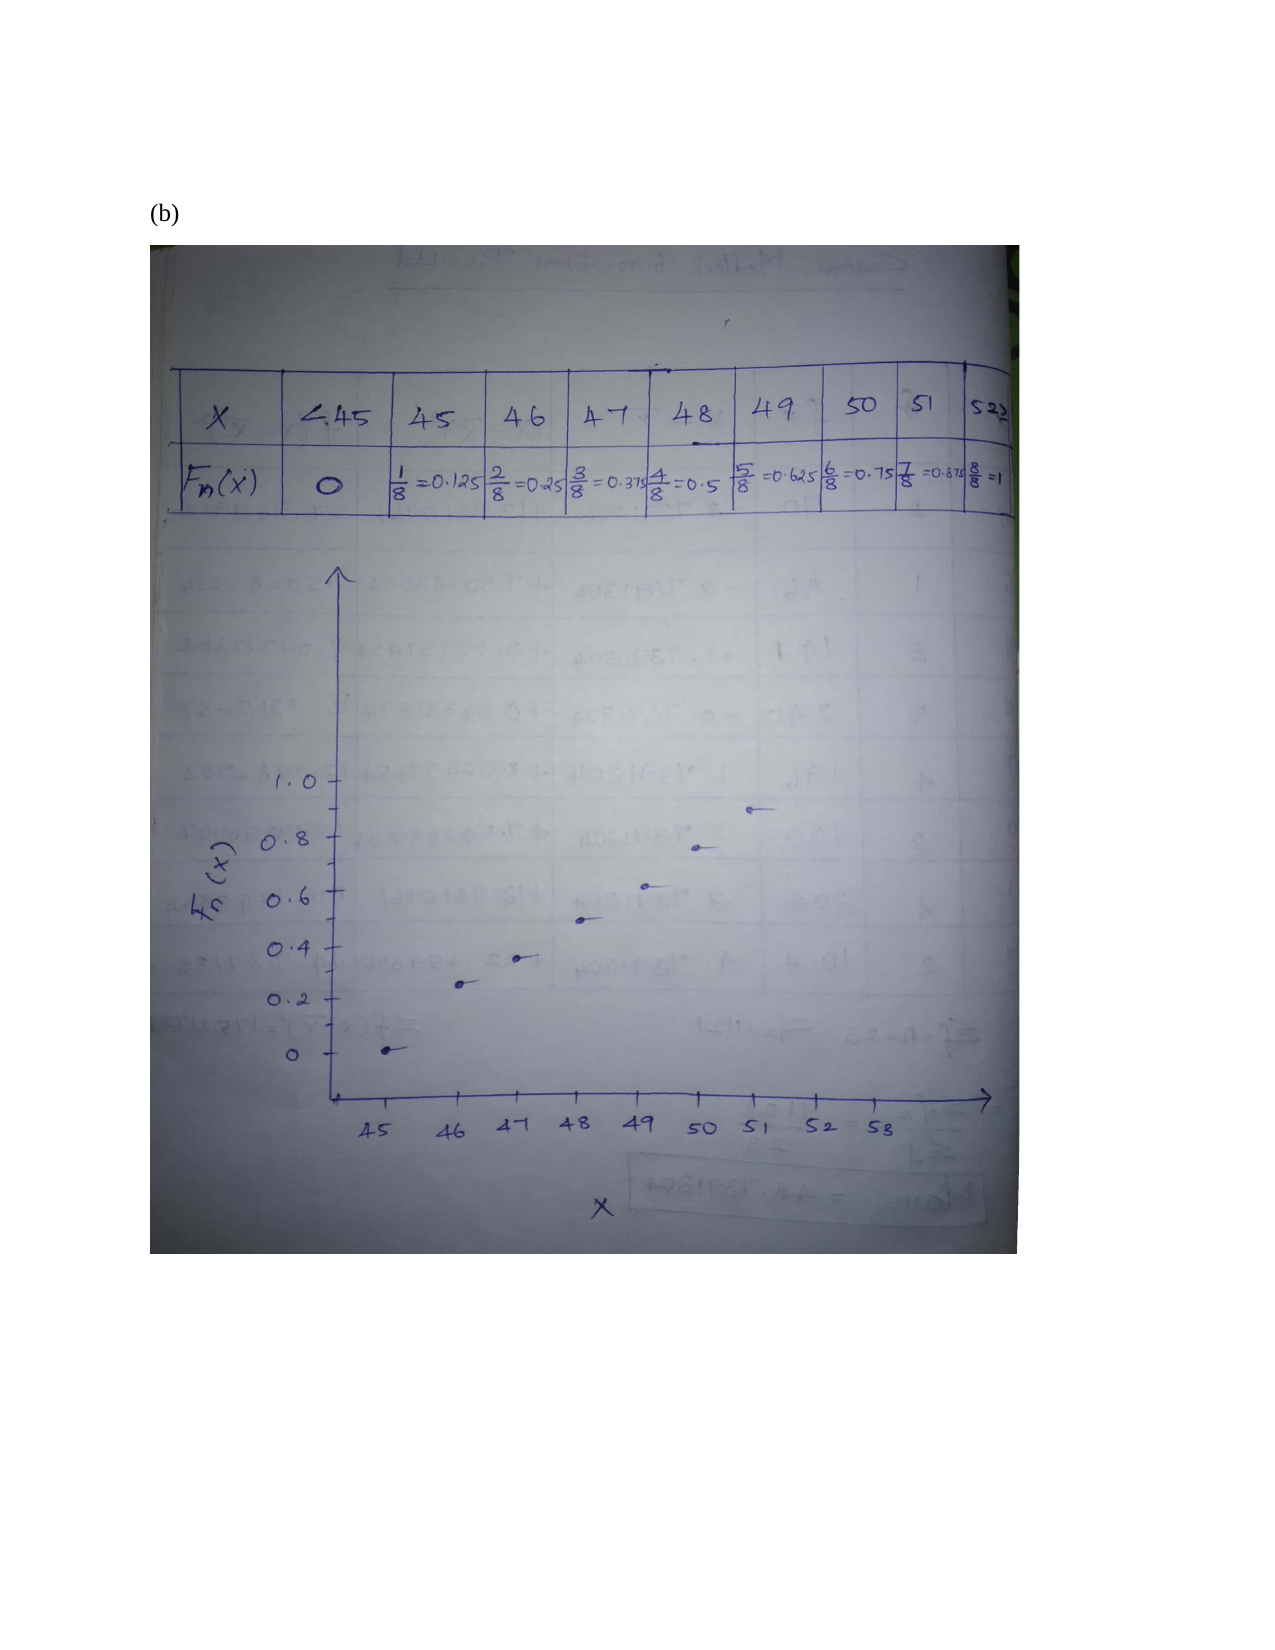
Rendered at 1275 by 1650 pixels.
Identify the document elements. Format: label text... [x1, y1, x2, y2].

text (b) [150, 198, 1125, 226]
picture [150, 245, 1020, 1254]
